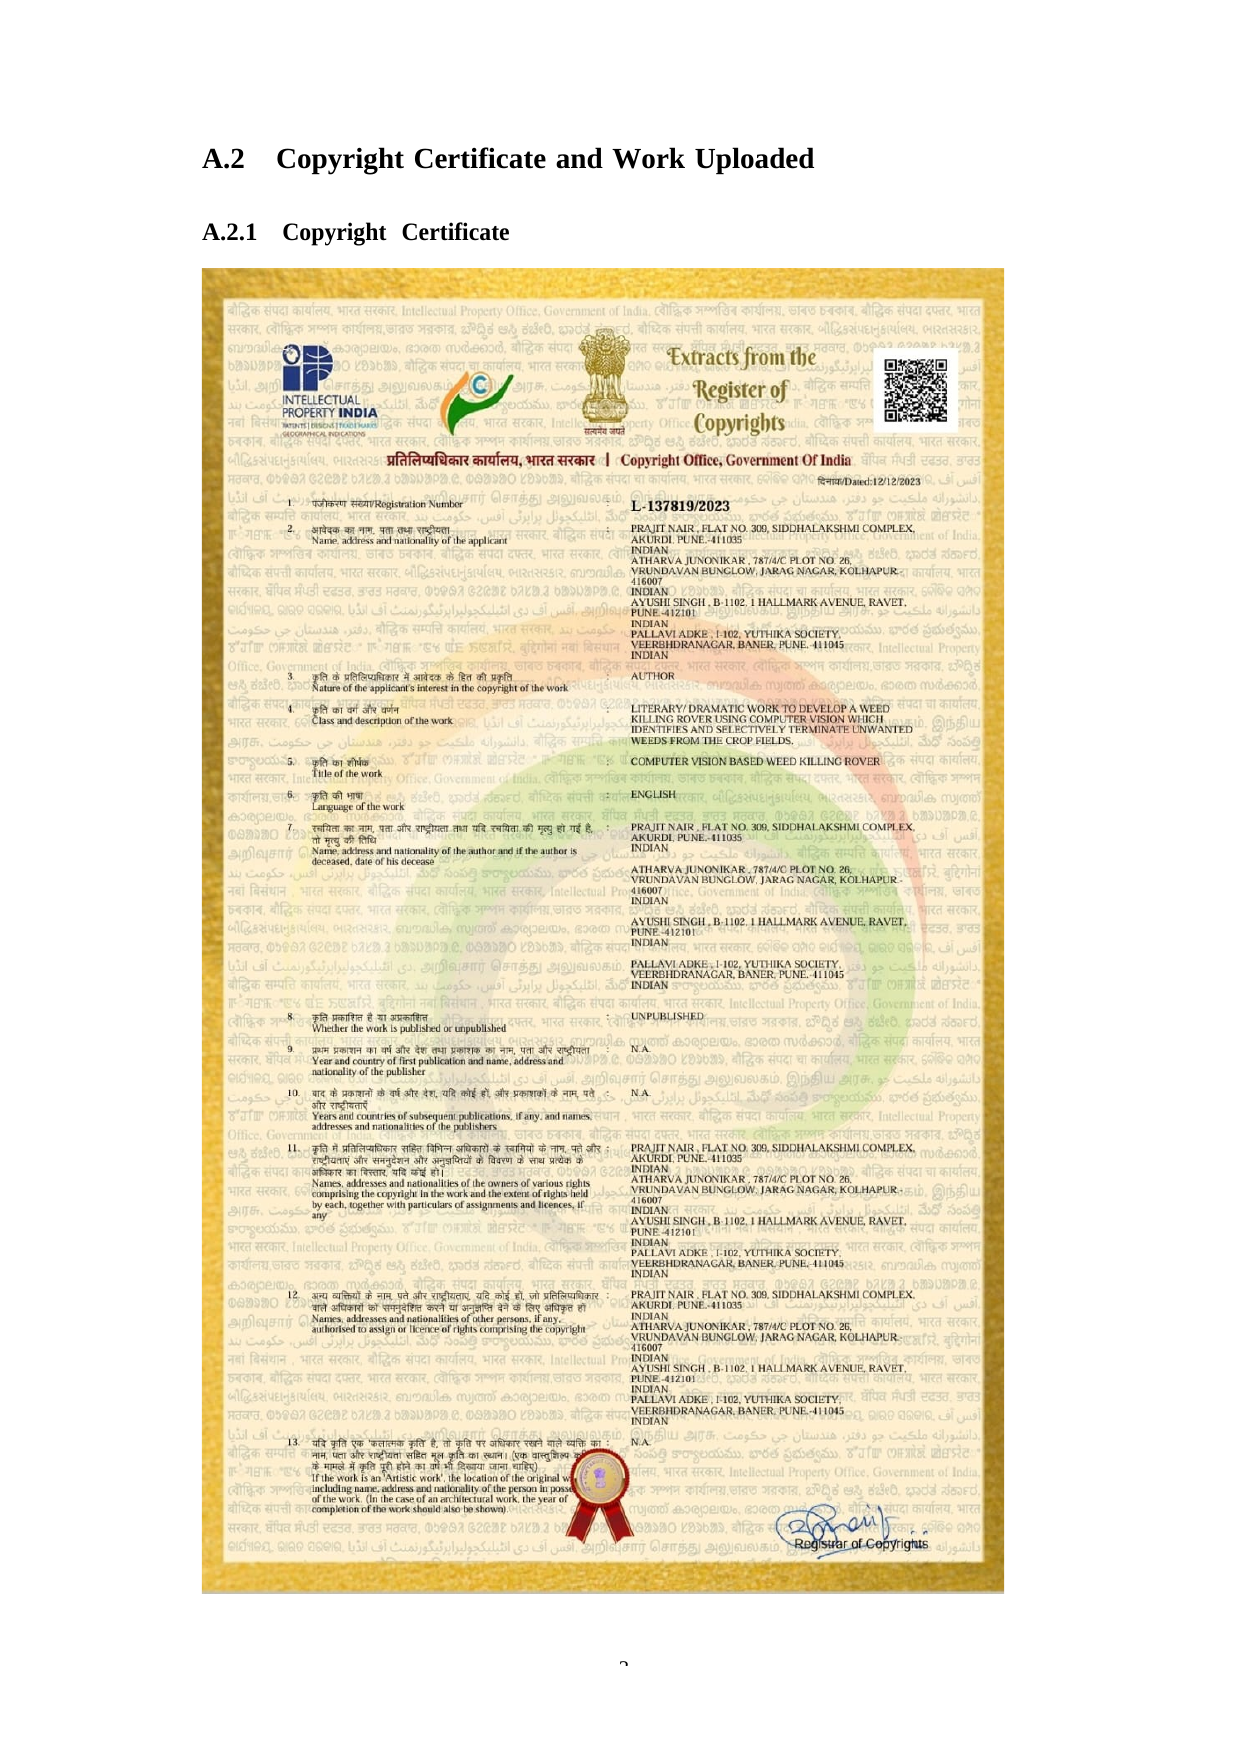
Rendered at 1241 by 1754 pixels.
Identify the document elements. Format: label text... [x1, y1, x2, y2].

subtitle Copyright Certificate and Work Uploaded [202, 142, 1188, 175]
subtitle Copyright Certificate [202, 217, 1188, 246]
picture [201, 268, 1005, 1594]
